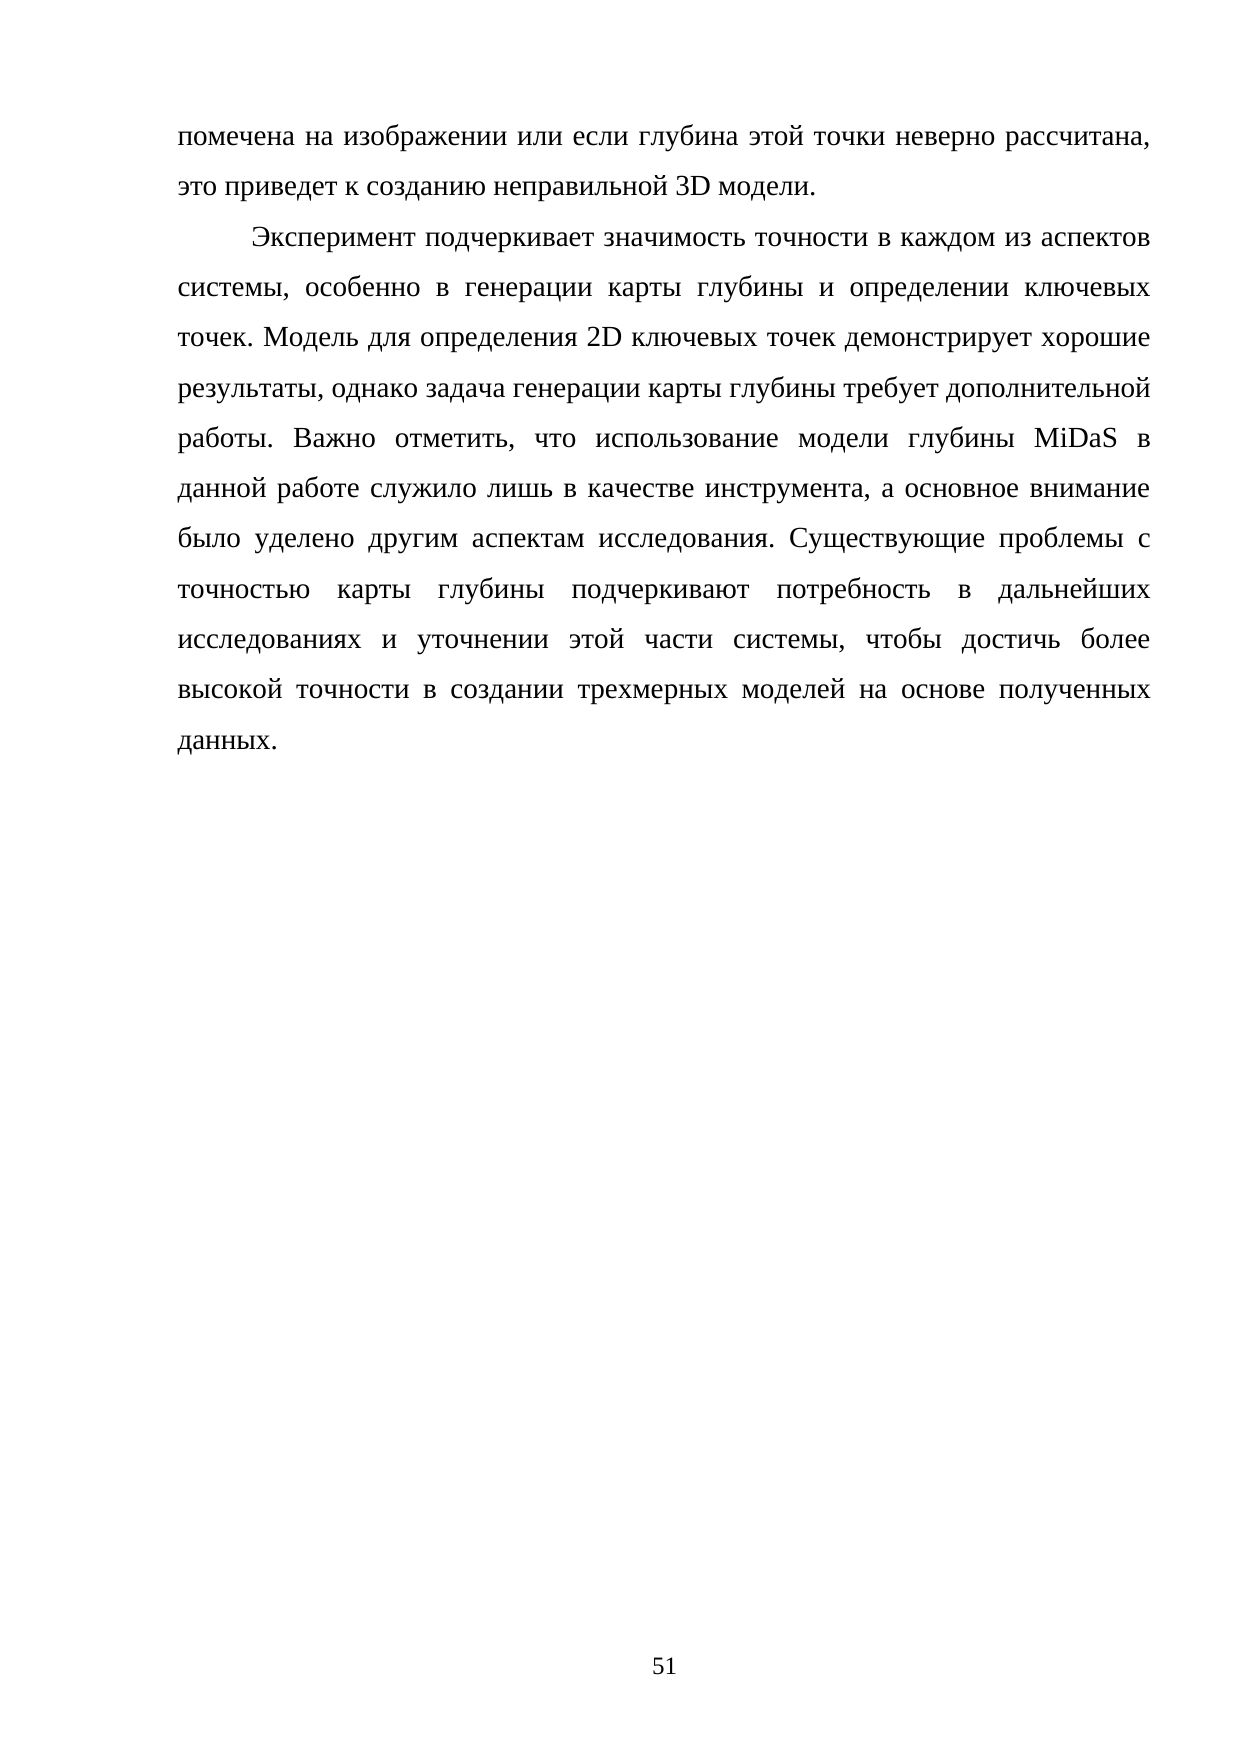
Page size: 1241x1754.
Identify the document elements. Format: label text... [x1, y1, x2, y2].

text Эксперимент подчеркивает значимость точности в каждом из аспектов системы, особенно в генерации карты глубины и определении ключевых точек. Модель для определения 2D ключевых точек демонстрирует хорошие результаты, однако задача генерации карты глубины требует дополнительной работы. Важно отметить, что использование модели глубины MiDaS в данной работе служило лишь в качестве инструмента, а основное внимание было уделено другим аспектам исследования. Существующие проблемы с точностью карты глубины подчеркивают потребность в дальнейших исследованиях и уточнении этой части системы, чтобы достичь более высокой точности в создании трехмерных моделей на основе полученных данных. [177, 219, 1152, 755]
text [177, 118, 1152, 202]
